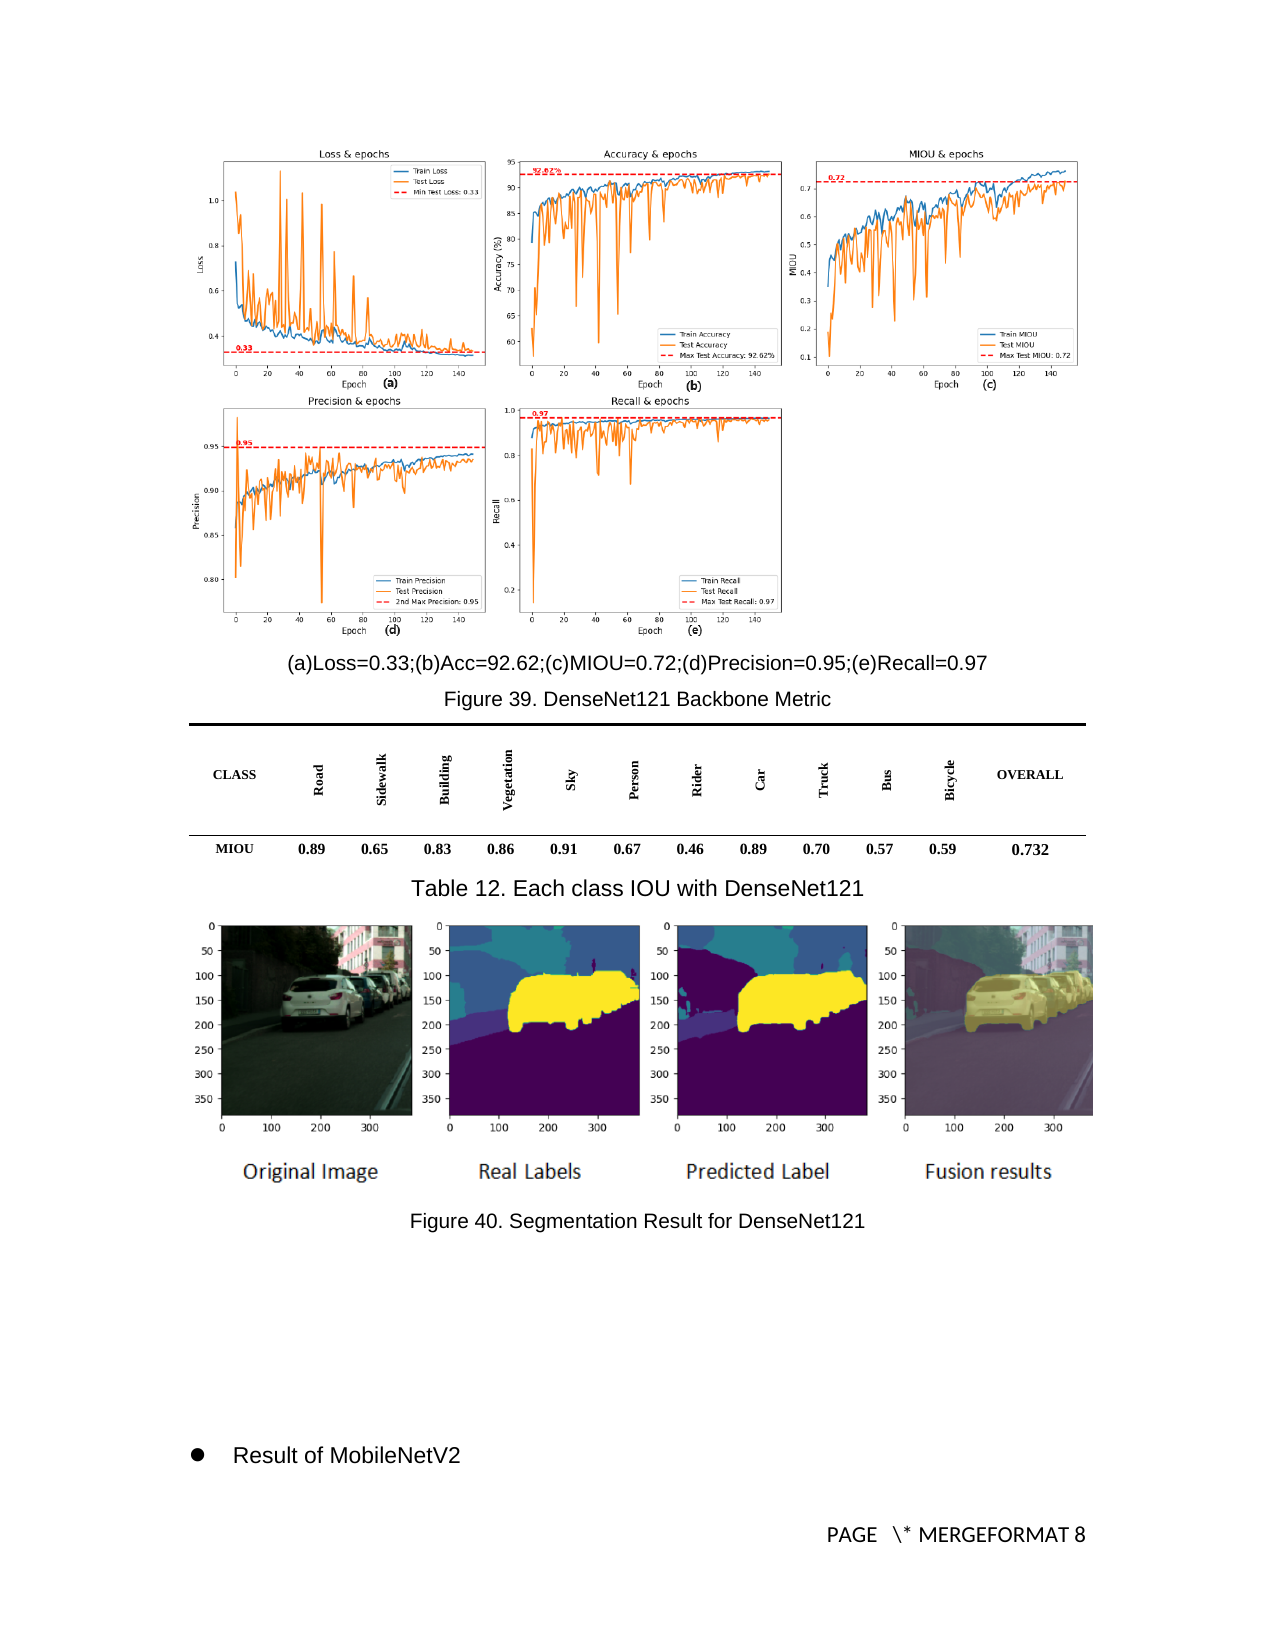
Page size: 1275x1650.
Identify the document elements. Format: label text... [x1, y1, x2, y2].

table_cell 0.732 [974, 836, 1086, 875]
table_cell MIOU [189, 836, 280, 875]
table_cell 0.83 [406, 836, 469, 875]
list Table 12. Each class IOU with DenseNet121 [189, 875, 1086, 901]
table_cell 0.89 [280, 836, 343, 875]
table_header Sidewalk [343, 726, 406, 835]
table_header Bicycle [911, 726, 974, 835]
picture [191, 1148, 1084, 1195]
table_header Building [406, 726, 469, 835]
list Figure 39. DenseNet121 Backbone Metric [189, 687, 1086, 711]
table_cell 0.86 [469, 836, 532, 875]
table_header Rider [659, 726, 722, 835]
text (a)Loss=0.33;(b)Acc=92.62;(c)MIOU=0.72;(d)Precision=0.95;(e)Recall=0.97 [189, 651, 1086, 675]
picture [188, 914, 1093, 1135]
table_cell 0.89 [722, 836, 785, 875]
picture [188, 147, 1081, 638]
table_header Bus [848, 726, 911, 835]
table_header Road [280, 726, 343, 835]
table_cell 0.57 [848, 836, 911, 875]
table_cell 0.70 [785, 836, 848, 875]
table_cell 0.67 [595, 836, 658, 875]
table_header Person [595, 726, 658, 835]
list Result of MobileNetV2 [189, 1442, 1086, 1468]
table_cell 0.65 [343, 836, 406, 875]
table_header Vegetation [469, 726, 532, 835]
table_cell 0.46 [659, 836, 722, 875]
table_header OVERALL [974, 726, 1086, 835]
table_header Car [722, 726, 785, 835]
table_header Sky [532, 726, 595, 835]
table_header Truck [785, 726, 848, 835]
list Figure 40. Segmentation Result for DenseNet121 [189, 1209, 1086, 1233]
table_cell 0.91 [532, 836, 595, 875]
table_cell 0.59 [911, 836, 974, 875]
table_header CLASS [189, 726, 280, 835]
